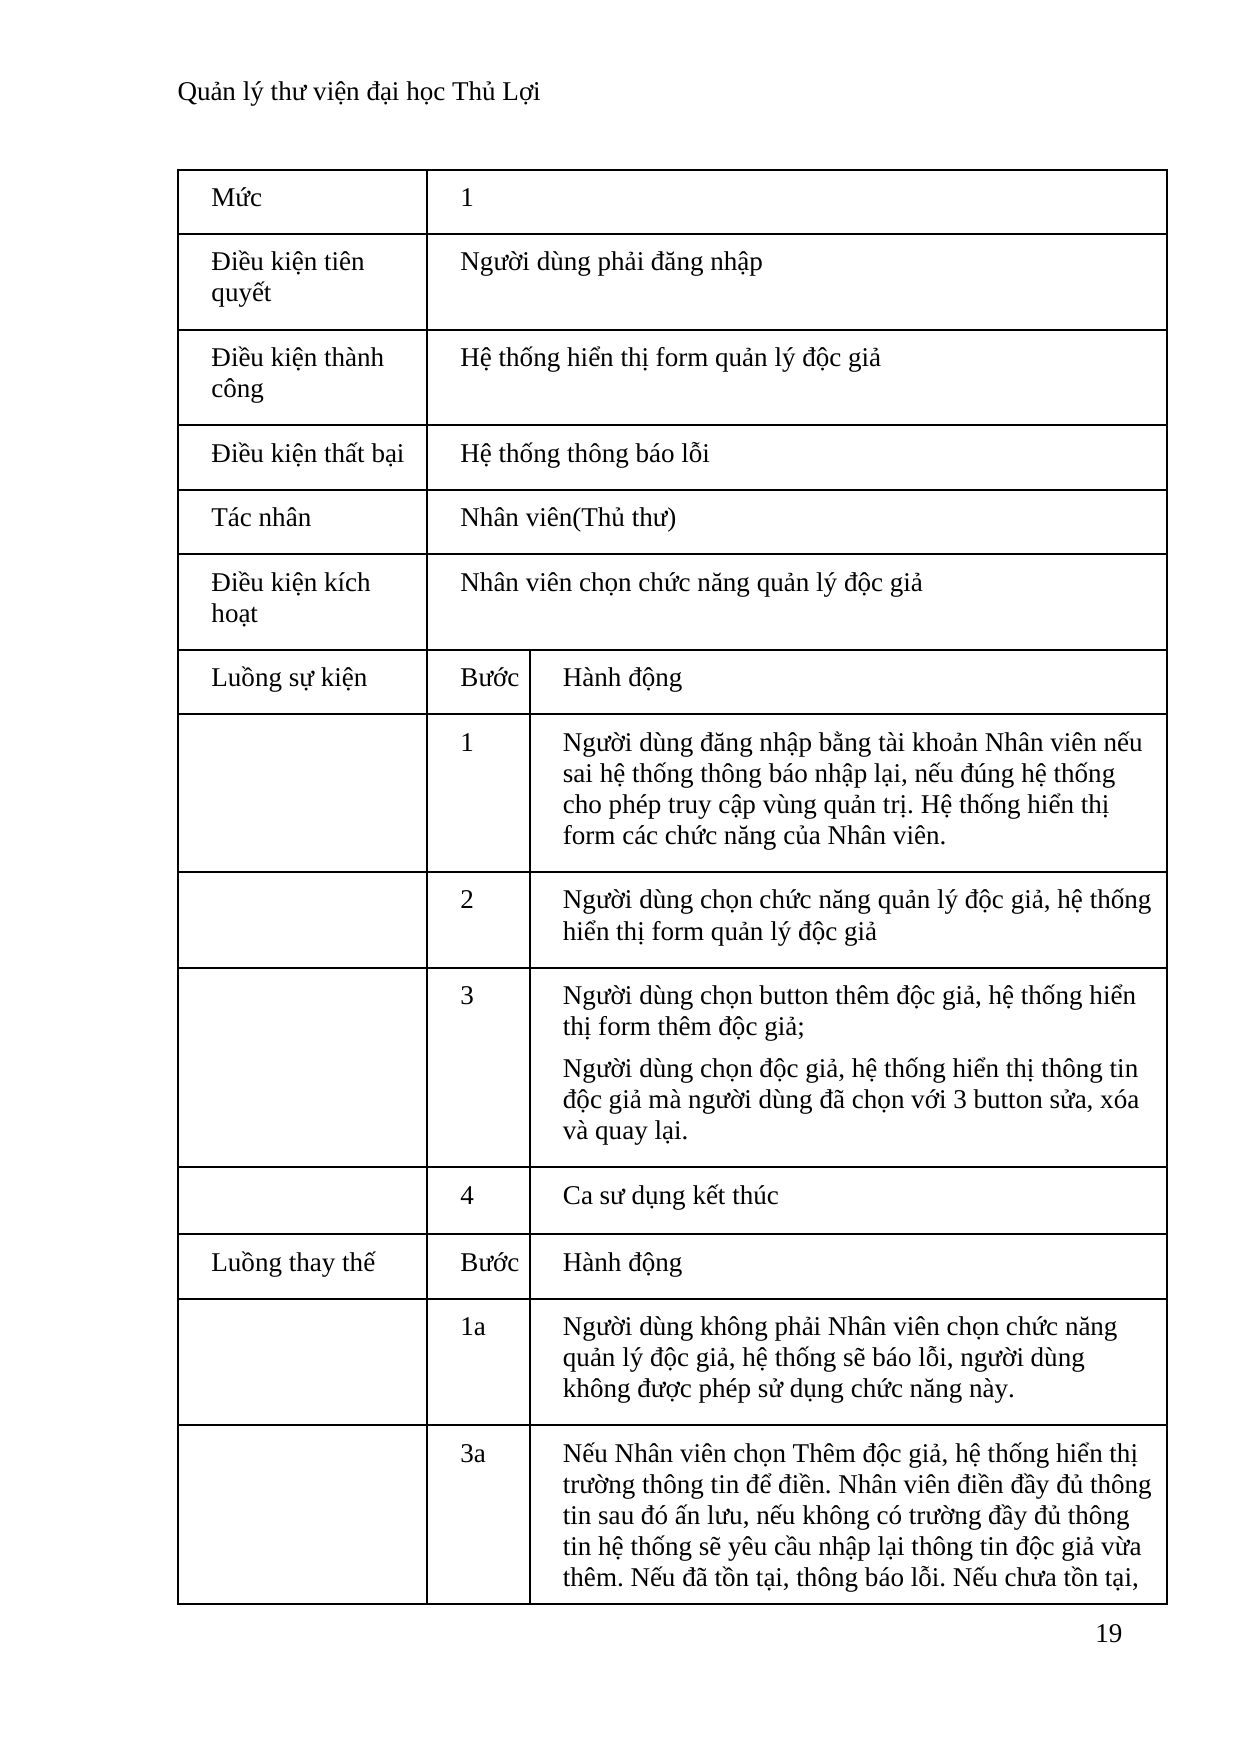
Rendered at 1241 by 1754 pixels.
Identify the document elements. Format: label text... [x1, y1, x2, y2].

table_cell Người dùng không phải Nhân viên chọn chức năng quản lý độc giả, hệ thống sẽ báo lỗi, người dùng không được phép sử dụng chức năng này. [531, 1300, 1166, 1424]
table_cell Luồng sự kiện [179, 651, 426, 713]
table_cell Nhân viên(Thủ thư) [428, 491, 1166, 553]
table_cell Bước [428, 651, 529, 713]
table_cell 1 [428, 171, 1166, 233]
table_cell Người dùng đăng nhập bằng tài khoản Nhân viên nếu sai hệ thống thông báo nhập lại, nếu đúng hệ thống cho phép truy cập vùng quản trị. Hệ thống hiển thị form các chức năng của Nhân viên. [531, 715, 1166, 871]
table_cell Hệ thống thông báo lỗi [428, 426, 1166, 489]
table_cell 1a [428, 1300, 529, 1424]
table_cell [179, 715, 426, 871]
table_cell Người dùng phải đăng nhập [428, 235, 1166, 328]
table_cell [179, 1168, 426, 1233]
table_cell 4 [428, 1168, 529, 1233]
table_cell Tác nhân [179, 491, 426, 553]
table_cell 3a [428, 1426, 529, 1603]
table_cell Điều kiện tiên quyết [179, 235, 426, 328]
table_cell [531, 1426, 1166, 1603]
table_cell [179, 1300, 426, 1424]
table_cell [179, 1426, 426, 1603]
table_cell Luồng thay thế [179, 1235, 426, 1298]
table_cell Bước [428, 1235, 529, 1298]
table_cell Điều kiện kích hoạt [179, 555, 426, 649]
table_cell [179, 969, 426, 1166]
table_cell 2 [428, 873, 529, 967]
table_cell Người dùng chọn chức năng quản lý độc giả, hệ thống hiển thị form quản lý độc giả [531, 873, 1166, 967]
table_cell Điều kiện thành công [179, 331, 426, 424]
table_cell [179, 873, 426, 967]
table_cell 1 [428, 715, 529, 871]
table_cell Hành động [531, 651, 1166, 713]
table_cell Mức [179, 171, 426, 233]
table_cell Nhân viên chọn chức năng quản lý độc giả [428, 555, 1166, 649]
table_cell Hệ thống hiển thị form quản lý độc giả [428, 331, 1166, 424]
table_cell Hành động [531, 1235, 1166, 1298]
table_cell Điều kiện thất bại [179, 426, 426, 489]
table_cell 3 [428, 969, 529, 1166]
table_cell Ca sư dụng kết thúc [531, 1168, 1166, 1233]
table_cell Người dùng chọn button thêm độc giả, hệ thống hiển thị form thêm độc giả; Người dùng chọn độc giả, hệ thống hiển thị thông tin độc giả mà người dùng đã chọn với 3 button sửa, xóa và quay lại. [531, 969, 1166, 1166]
